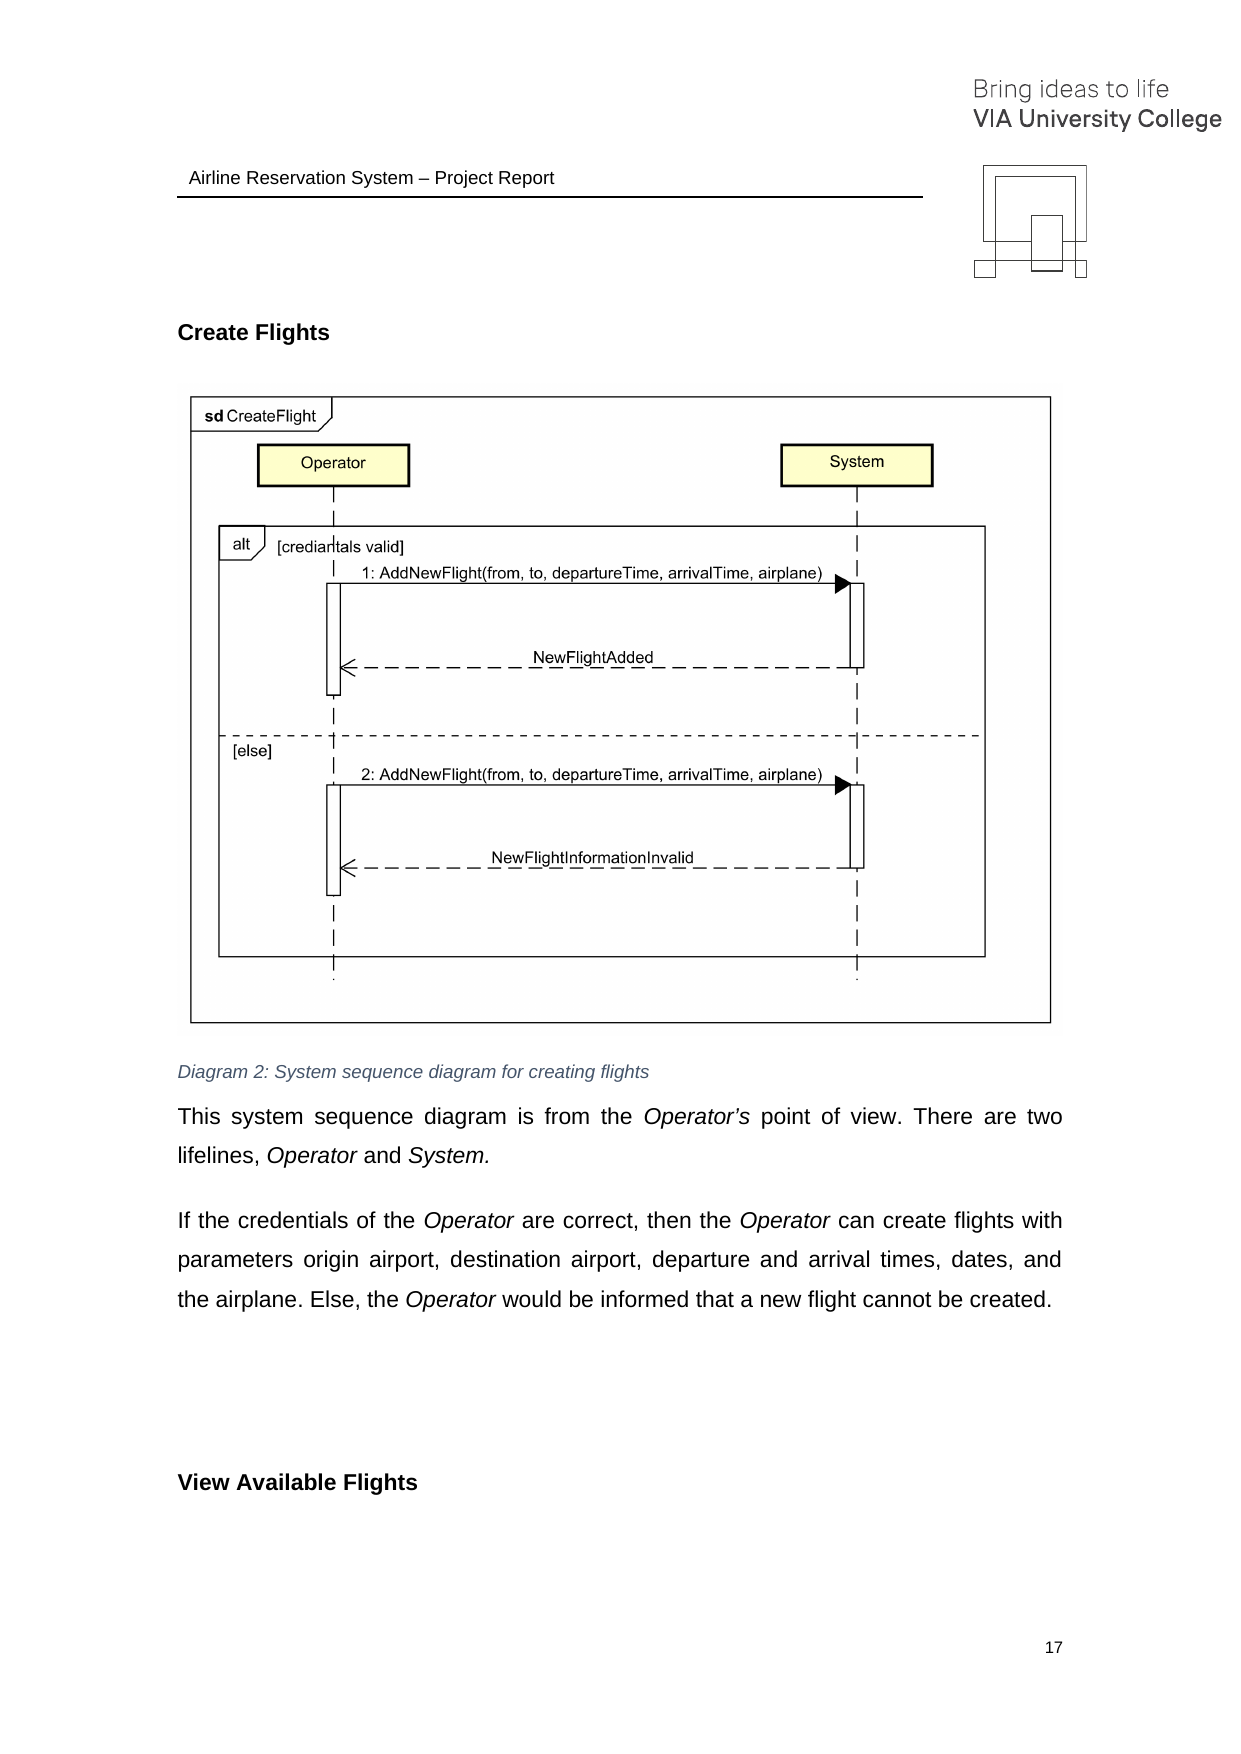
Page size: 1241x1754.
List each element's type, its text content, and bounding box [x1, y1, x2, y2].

text View Available Flights [177, 1469, 1063, 1495]
text If the credentials of the Operator are correct, then the Operator can create flights with parameters origin airport, destination airport, departure and arrival times, dates, and the airplane. Else, the Operator would be informed that a new flight cannot be created. [177, 1207, 1063, 1312]
text Diagram 2: System sequence diagram for creating flights [177, 1061, 1063, 1082]
picture [177, 383, 1063, 1036]
text This system sequence diagram is from the Operator’s point of view. There are two lifelines, Operator and System. [177, 1103, 1063, 1169]
text Create Flights [177, 319, 1063, 345]
